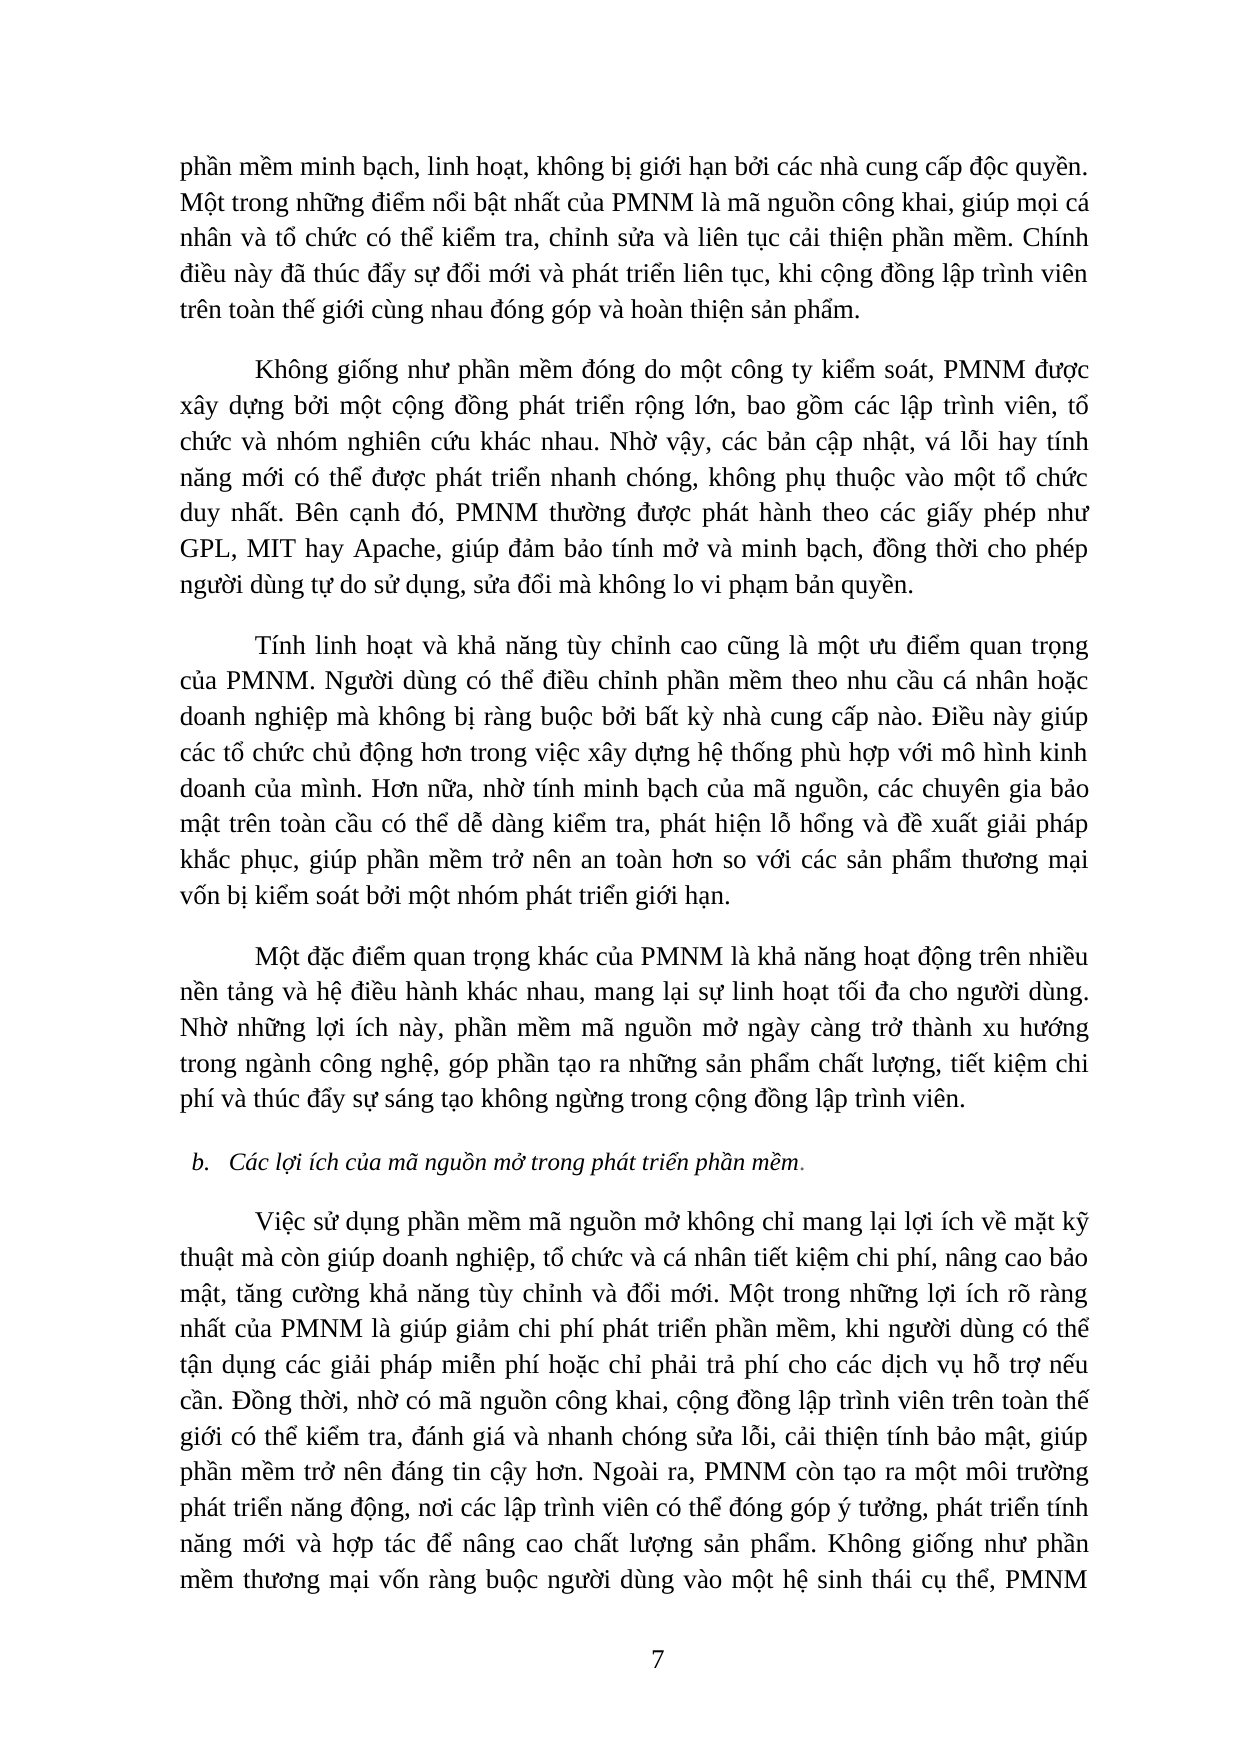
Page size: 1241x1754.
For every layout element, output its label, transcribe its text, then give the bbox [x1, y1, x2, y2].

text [179, 1205, 1090, 1594]
text Một đặc điểm quan trọng khác của PMNM là khả năng hoạt động trên nhiều nền tảng và hệ điều hành khác nhau, mang lại sự linh hoạt tối đa cho người dùng. Nhờ những lợi ích này, phần mềm mã nguồn mở ngày càng trở thành xu hướng trong ngành công nghệ, góp phần tạo ra những sản phẩm chất lượng, tiết kiệm chi phí và thúc đẩy sự sáng tạo không ngừng trong cộng đồng lập trình viên. [179, 939, 1090, 1114]
text Không giống như phần mềm đóng do một công ty kiểm soát, PMNM được xây dựng bởi một cộng đồng phát triển rộng lớn, bao gồm các lập trình viên, tổ chức và nhóm nghiên cứu khác nhau. Nhờ vậy, các bản cập nhật, vá lỗi hay tính năng mới có thể được phát triển nhanh chóng, không phụ thuộc vào một tổ chức duy nhất. Bên cạnh đó, PMNM thường được phát hành theo các giấy phép như GPL, MIT hay Apache, giúp đảm bảo tính mở và minh bạch, đồng thời cho phép người dùng tự do sử dụng, sửa đổi mà không lo vi phạm bản quyền. [179, 354, 1090, 599]
text Tính linh hoạt và khả năng tùy chỉnh cao cũng là một ưu điểm quan trọng của PMNM. Người dùng có thể điều chỉnh phần mềm theo nhu cầu cá nhân hoặc doanh nghiệp mà không bị ràng buộc bởi bất kỳ nhà cung cấp nào. Điều này giúp các tổ chức chủ động hơn trong việc xây dựng hệ thống phù hợp với mô hình kinh doanh của mình. Hơn nữa, nhờ tính minh bạch của mã nguồn, các chuyên gia bảo mật trên toàn cầu có thể dễ dàng kiểm tra, phát hiện lỗ hổng và đề xuất giải pháp khắc phục, giúp phần mềm trở nên an toàn hơn so với các sản phẩm thương mại vốn bị kiểm soát bởi một nhóm phát triển giới hạn. [179, 629, 1090, 910]
subtitle Các lợi ích của mã nguồn mở trong phát triển phần mềm. [191, 1147, 1090, 1176]
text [179, 150, 1090, 324]
